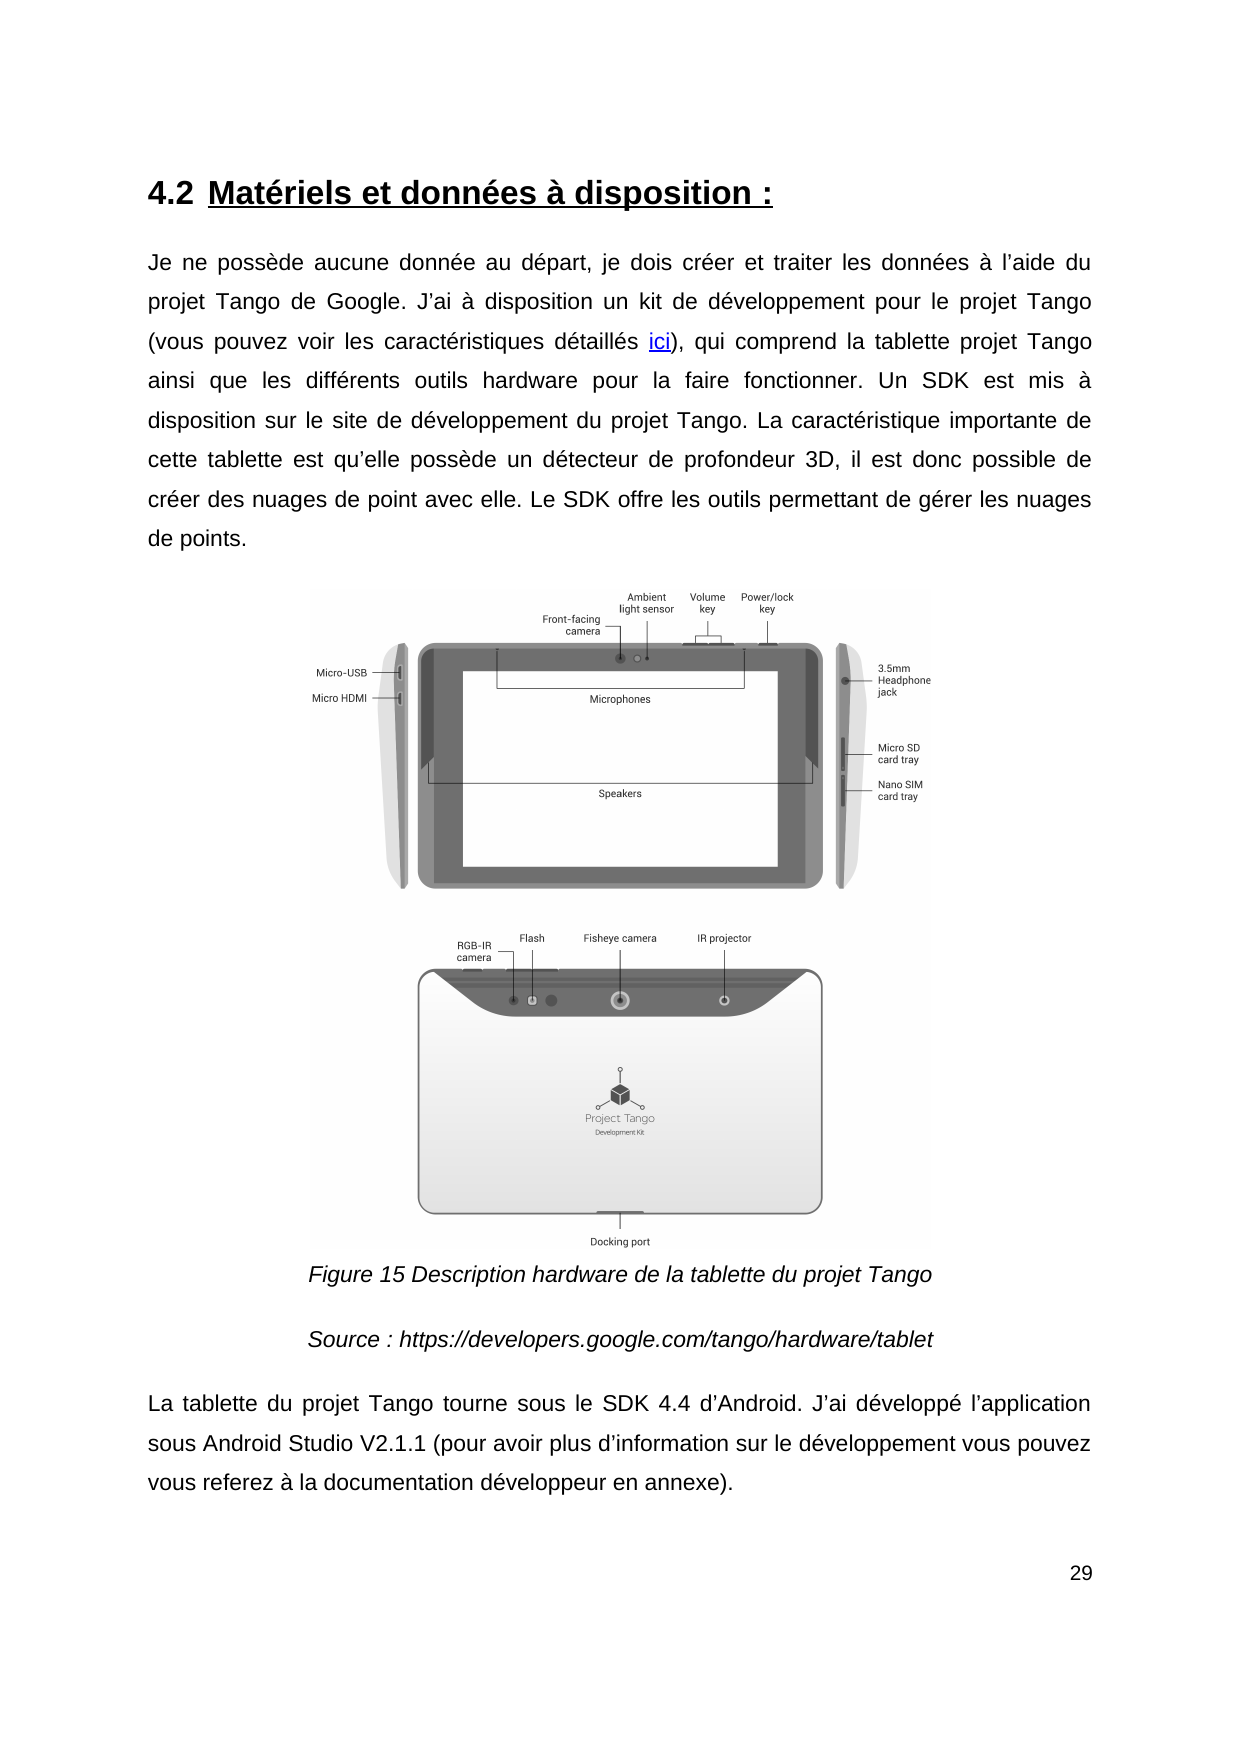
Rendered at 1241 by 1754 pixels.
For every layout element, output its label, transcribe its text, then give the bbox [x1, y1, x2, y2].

picture [309, 589, 931, 1249]
subtitle Matériels et données à disposition : [148, 173, 1092, 211]
text Je ne possède aucune donnée au départ, je dois créer et traiter les données à l’aide du projet Tango de Google. J’ai à disposition un kit de développement pour le projet Tango (vous pouvez voir les caractéristiques détaillés ici), qui comprend la tablette projet Tango ainsi que les différents outils hardware pour la faire fonctionner. Un SDK est mis à disposition sur le site de développement du projet Tango. La caractéristique importante de cette tablette est qu’elle possède un détecteur de profondeur 3D, il est donc possible de créer des nuages de point avec elle. Le SDK offre les outils permettant de gérer les nuages de points. [148, 249, 1092, 551]
text Source : https://developers.google.com/tango/hardware/tablet [148, 1326, 1092, 1352]
text La tablette du projet Tango tourne sous le SDK 4.4 d’Android. J’ai développé l’application sous Android Studio V2.1.1 (pour avoir plus d’information sur le développement vous pouvez vous referez à la documentation développeur en annexe). [148, 1390, 1092, 1495]
text Figure 15 Description hardware de la tablette du projet Tango [148, 1261, 1092, 1287]
